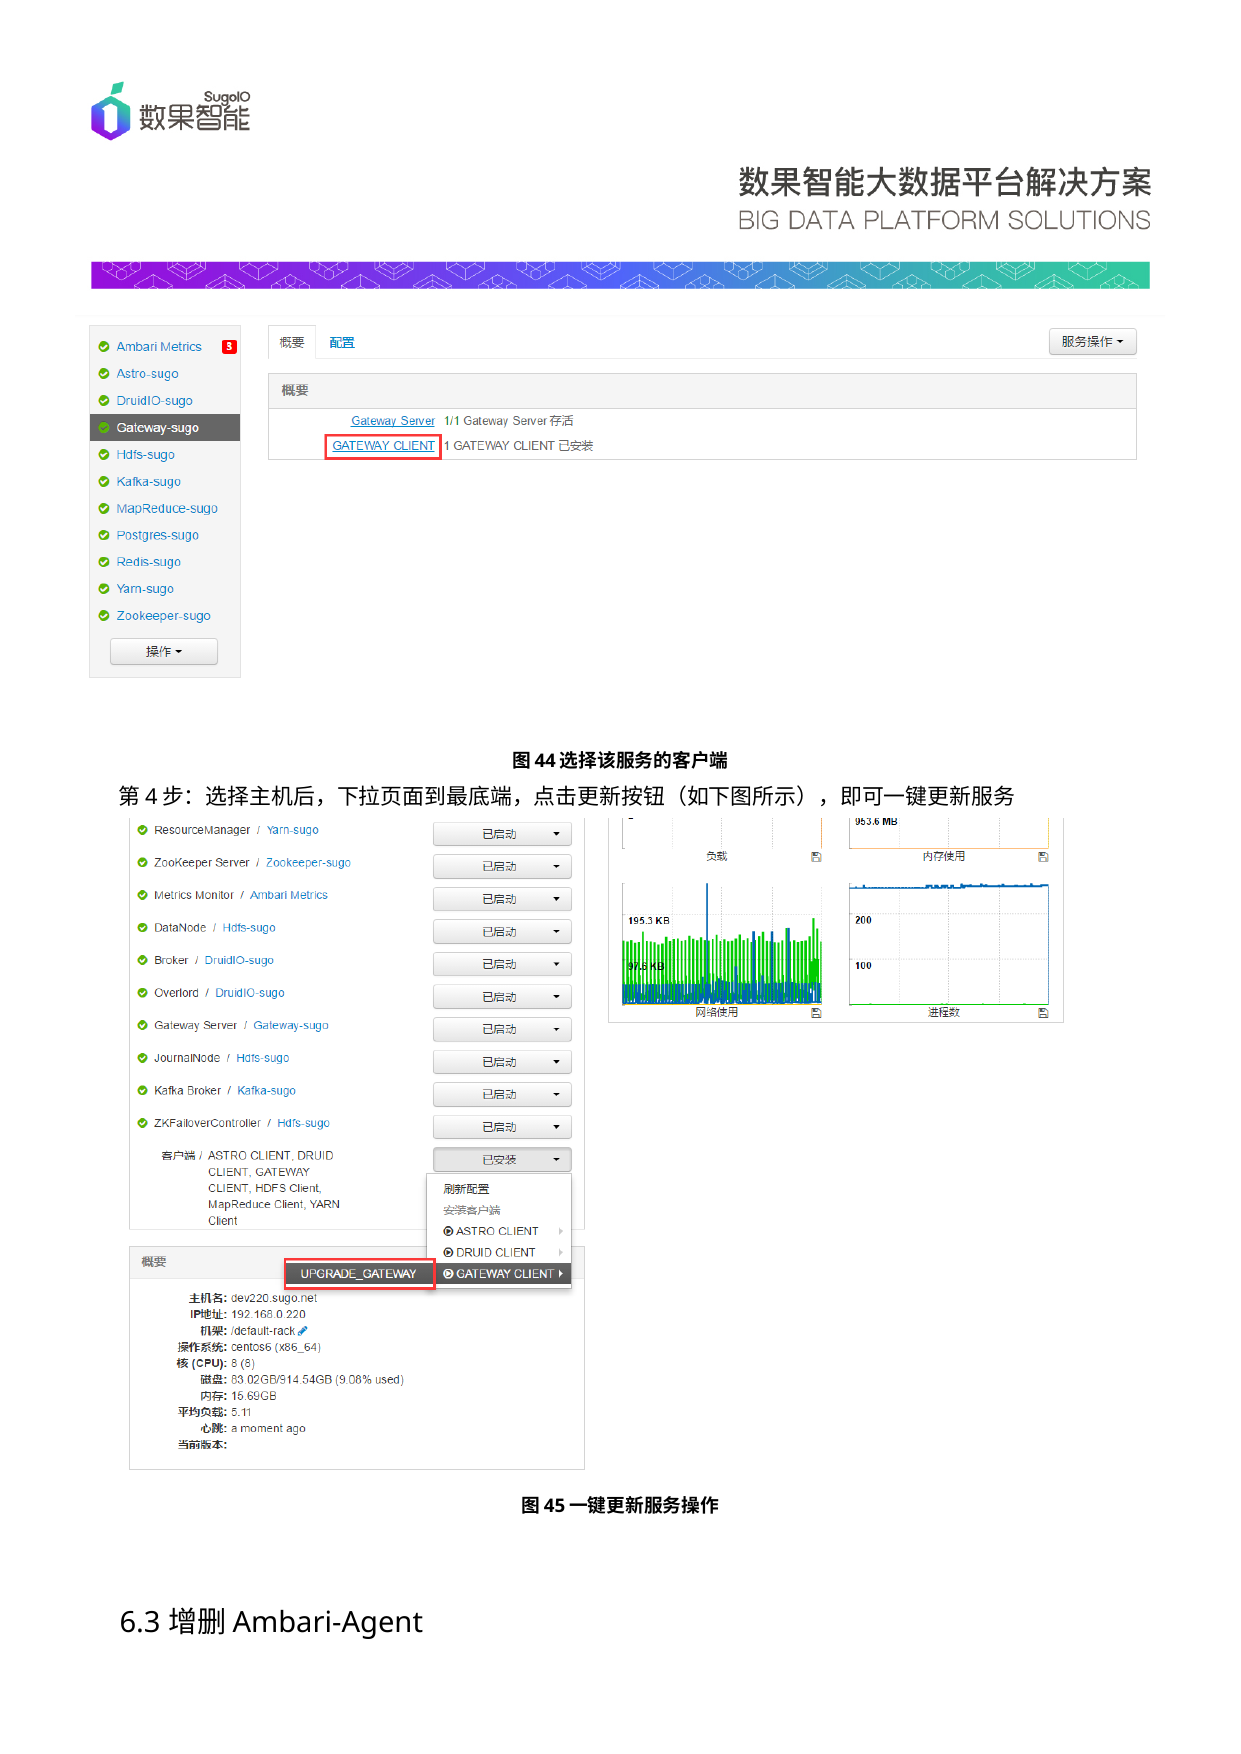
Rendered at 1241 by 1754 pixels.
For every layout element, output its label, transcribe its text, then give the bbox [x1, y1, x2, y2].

text 第4步：选择主机后，下拉页面到最底端，点击更新按钮（如下图所示），即可一键更新服务 [75, 779, 1165, 811]
text 6.3 增删Ambari-Agent [75, 1599, 1165, 1641]
picture [75, 818, 1166, 1484]
picture [75, 75, 1166, 302]
picture [75, 315, 1166, 739]
text 图45一键更新服务操作 [75, 1490, 1165, 1518]
text 图44选择该服务的客户端 [75, 745, 1165, 772]
